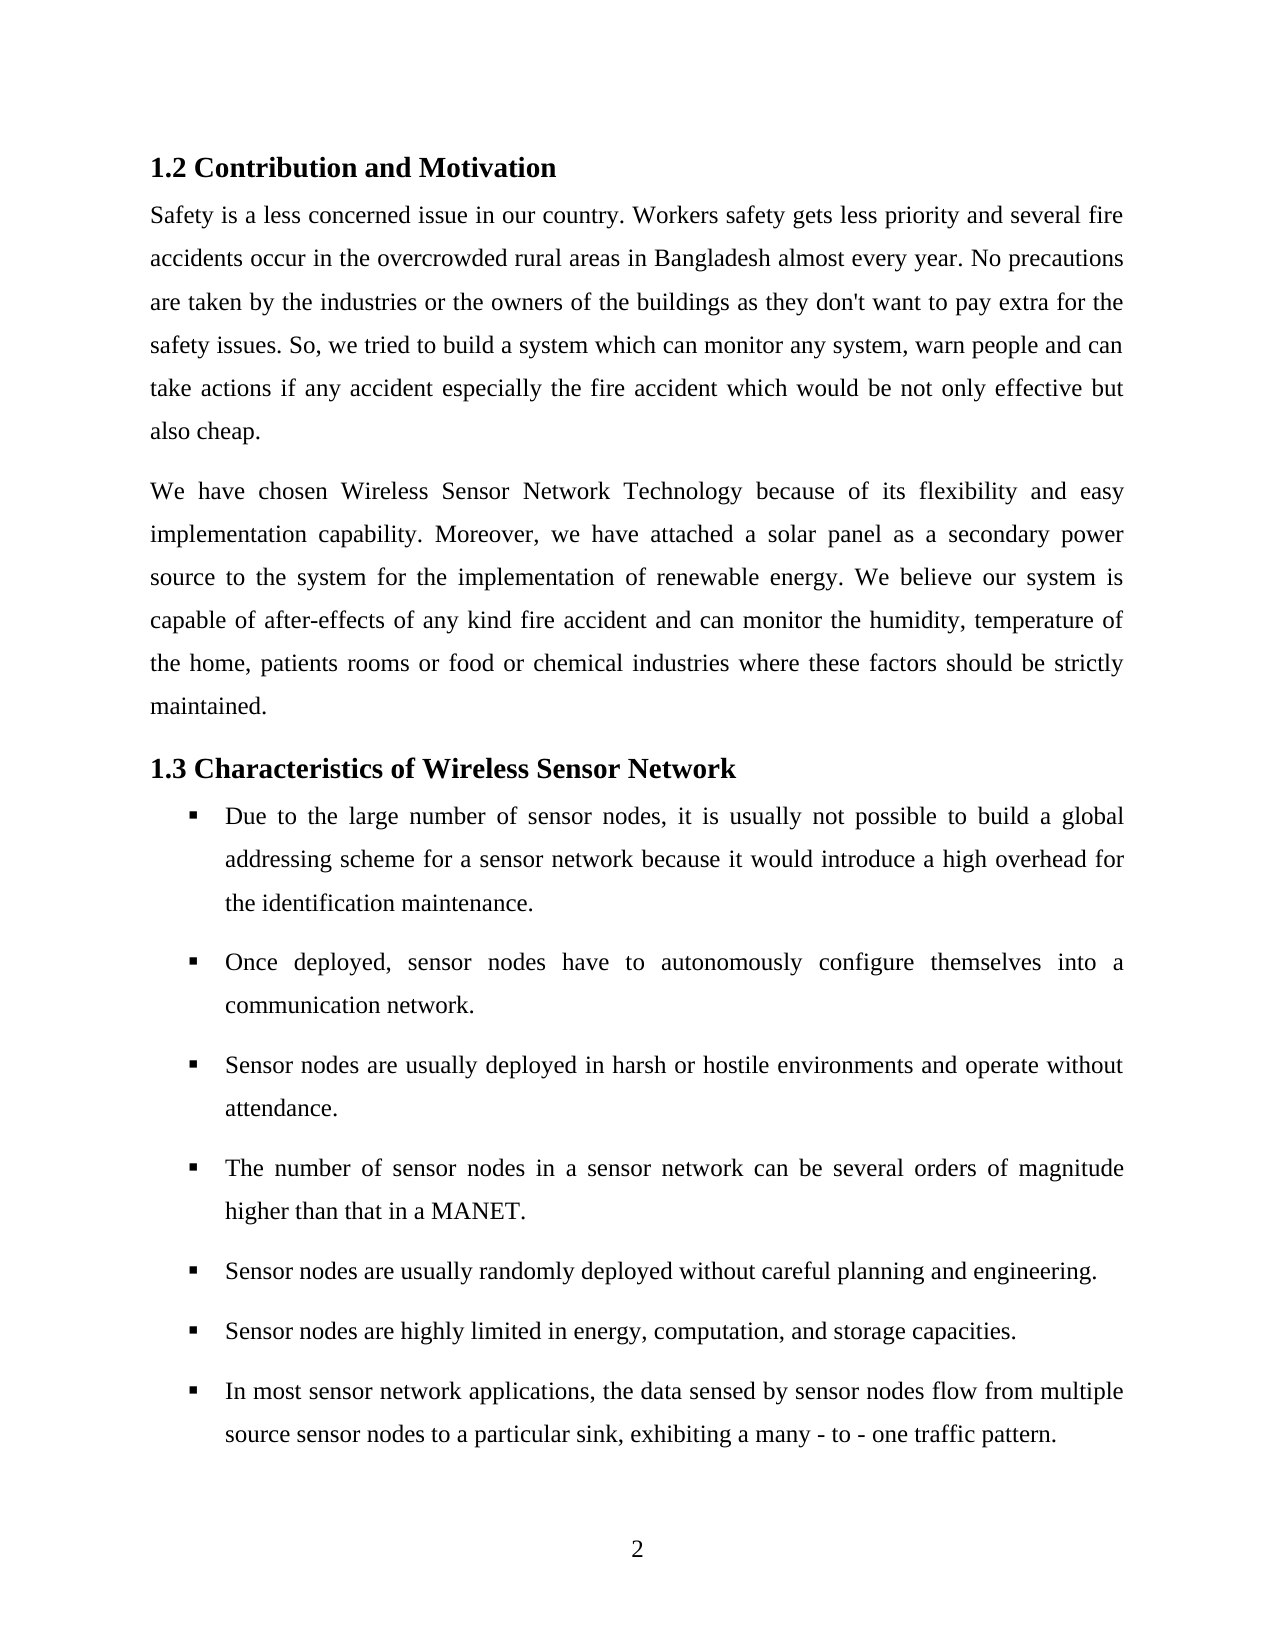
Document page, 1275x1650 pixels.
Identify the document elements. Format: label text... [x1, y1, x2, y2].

list Once deployed, sensor nodes have to autonomously configure themselves into a communication network. [187, 947, 1125, 1019]
list Due to the large number of sensor nodes, it is usually not possible to build a global addressing scheme for a sensor network because it would introduce a high overhead for the identification maintenance. [187, 801, 1125, 916]
list Sensor nodes are usually deployed in harsh or hostile environments and operate without attendance. [187, 1050, 1125, 1122]
text We have chosen Wireless Sensor Network Technology because of its flexibility and easy implementation capability. Moreover, we have attached a solar panel as a secondary power source to the system for the implementation of renewable energy. We believe our system is capable of after-effects of any kind fire accident and can monitor the humidity, temperature of the home, patients rooms or food or chemical industries where these factors should be strictly maintained. [150, 476, 1125, 720]
list The number of sensor nodes in a sensor network can be several orders of magnitude higher than that in a MANET. [187, 1153, 1125, 1225]
subtitle 1.2 Contribution and Motivation [150, 150, 1125, 183]
list Sensor nodes are usually randomly deployed without careful planning and engineering. [187, 1256, 1125, 1285]
text Safety is a less concerned issue in our country. Workers safety gets less priority and several fire accidents occur in the overcrowded rural areas in Bangladesh almost every year. No precautions are taken by the industries or the owners of the buildings as they don't want to pay extra for the safety issues. So, we tried to build a system which can monitor any system, warn people and can take actions if any accident especially the fire accident which would be not only effective but also cheap. [150, 200, 1125, 445]
subtitle 1.3 Characteristics of Wireless Sensor Network [150, 751, 1125, 785]
list In most sensor network applications, the data sensed by sensor nodes flow from multiple source sensor nodes to a particular sink, exhibiting a many - to - one traffic pattern. [187, 1376, 1125, 1448]
list Sensor nodes are highly limited in energy, computation, and storage capacities. [187, 1316, 1125, 1345]
